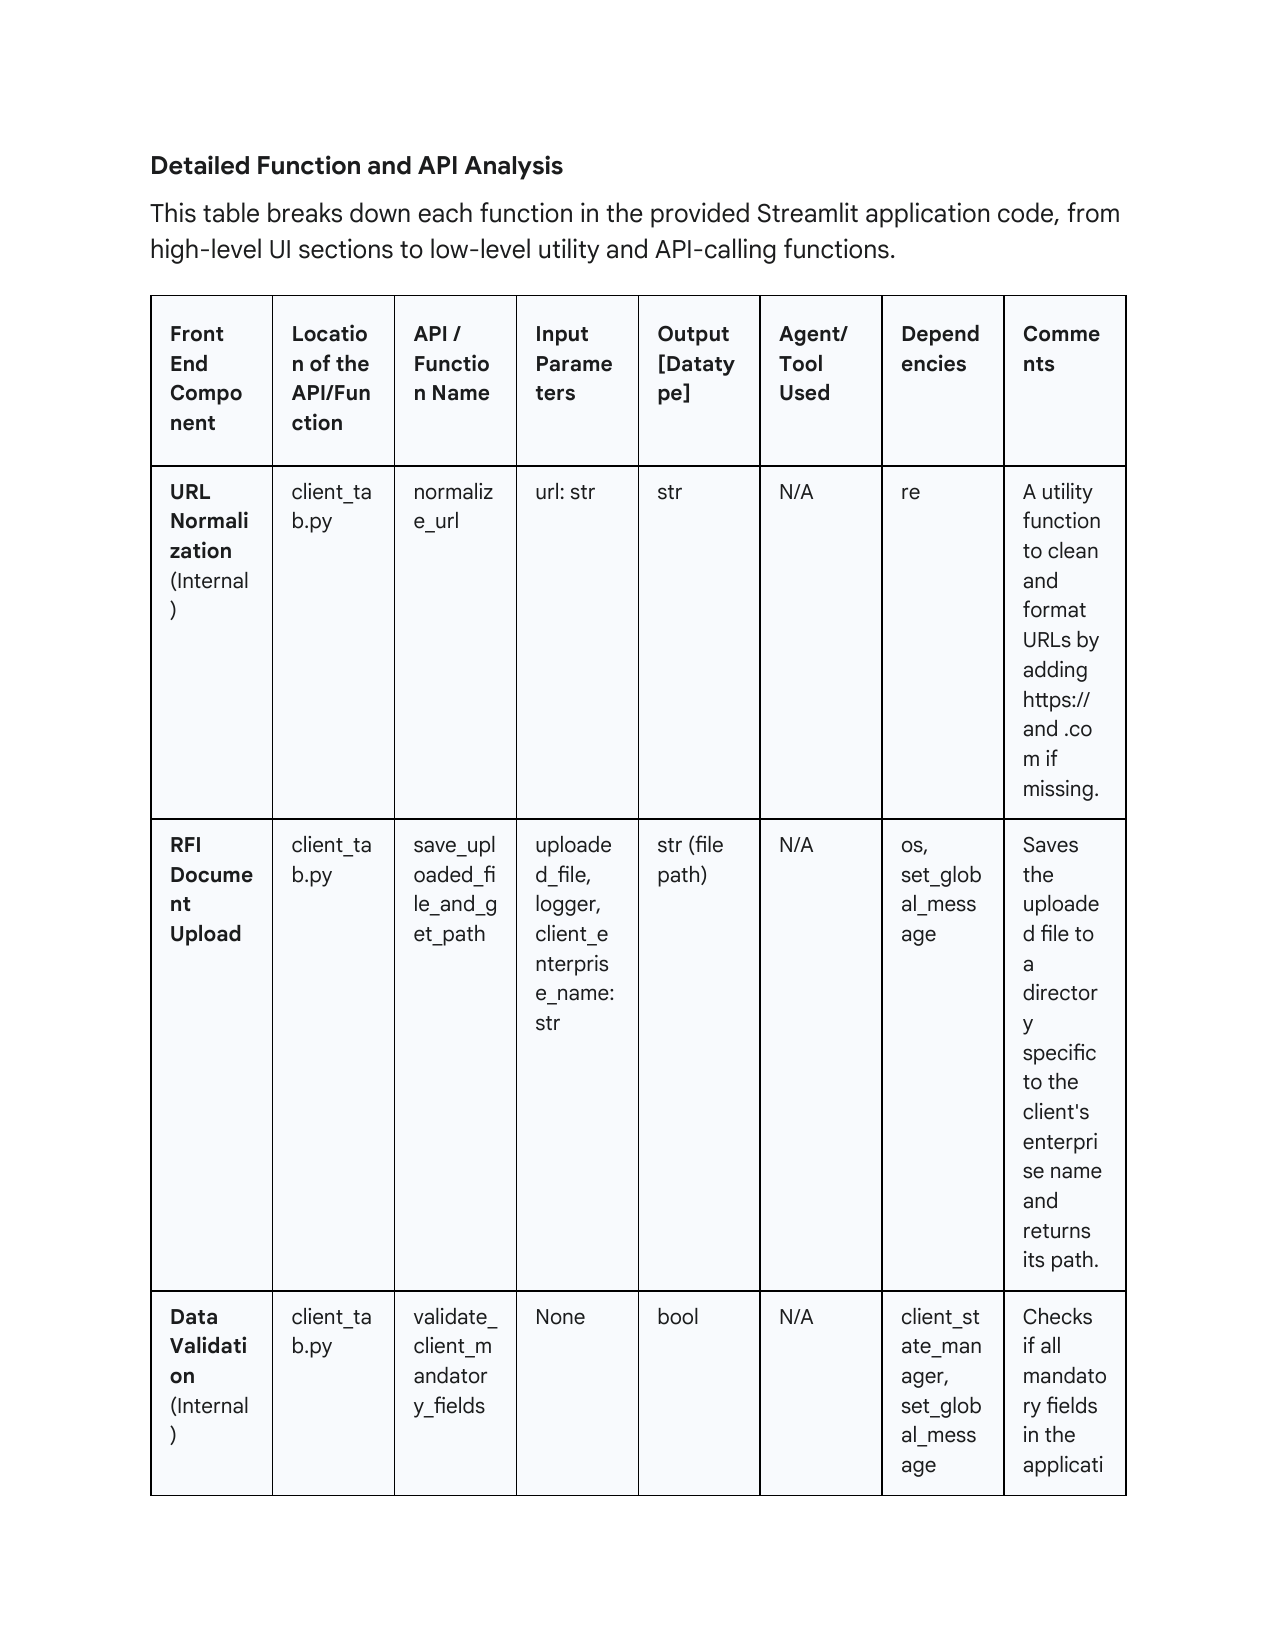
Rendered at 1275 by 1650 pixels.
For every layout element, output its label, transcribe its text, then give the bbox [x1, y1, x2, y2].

subtitle Detailed Function and API Analysis [150, 150, 1125, 181]
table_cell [1005, 1292, 1125, 1495]
text This table breaks down each function in the provided Streamlit application code, from high-level UI sections to low-level utility and API-calling functions. [150, 198, 1125, 265]
table_header Front End Component [152, 296, 272, 465]
table_header API / Function Name [395, 296, 516, 465]
table_cell Saves the uploaded file to a directory specific to the client's enterprise name and returns its path. [1005, 820, 1125, 1290]
table_cell os, set_global_message [883, 820, 1003, 1290]
table_cell None [517, 1292, 638, 1495]
table_cell client_tab.py [273, 1292, 394, 1495]
table_cell client_tab.py [273, 467, 394, 818]
table_cell N/A [761, 1292, 881, 1495]
table_cell N/A [761, 820, 881, 1290]
table_header Comments [1005, 296, 1125, 465]
table_cell client_tab.py [273, 820, 394, 1290]
table_cell RFI Document Upload [152, 820, 272, 1290]
table_cell re [883, 467, 1003, 818]
table_header Agent/Tool Used [761, 296, 881, 465]
table_cell url: str [517, 467, 638, 818]
table_header Output [Datatype] [639, 296, 759, 465]
table_cell normalize_url [395, 467, 516, 818]
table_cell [152, 1292, 272, 1495]
table_cell URL Normalization (Internal) [152, 467, 272, 818]
table_header Location of the API/Function [273, 296, 394, 465]
table_cell A utility function to clean and format URLs by adding https:// and .com if missing. [1005, 467, 1125, 818]
table_cell str (file path) [639, 820, 759, 1290]
table_cell N/A [761, 467, 881, 818]
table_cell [395, 1292, 516, 1495]
table_cell uploaded_file, logger, client_enterprise_name: str [517, 820, 638, 1290]
table_cell str [639, 467, 759, 818]
table_cell save_uploaded_file_and_get_path [395, 820, 516, 1290]
table_cell bool [639, 1292, 759, 1495]
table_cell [883, 1292, 1003, 1495]
table_header Dependencies [883, 296, 1003, 465]
table_header Input Parameters [517, 296, 638, 465]
